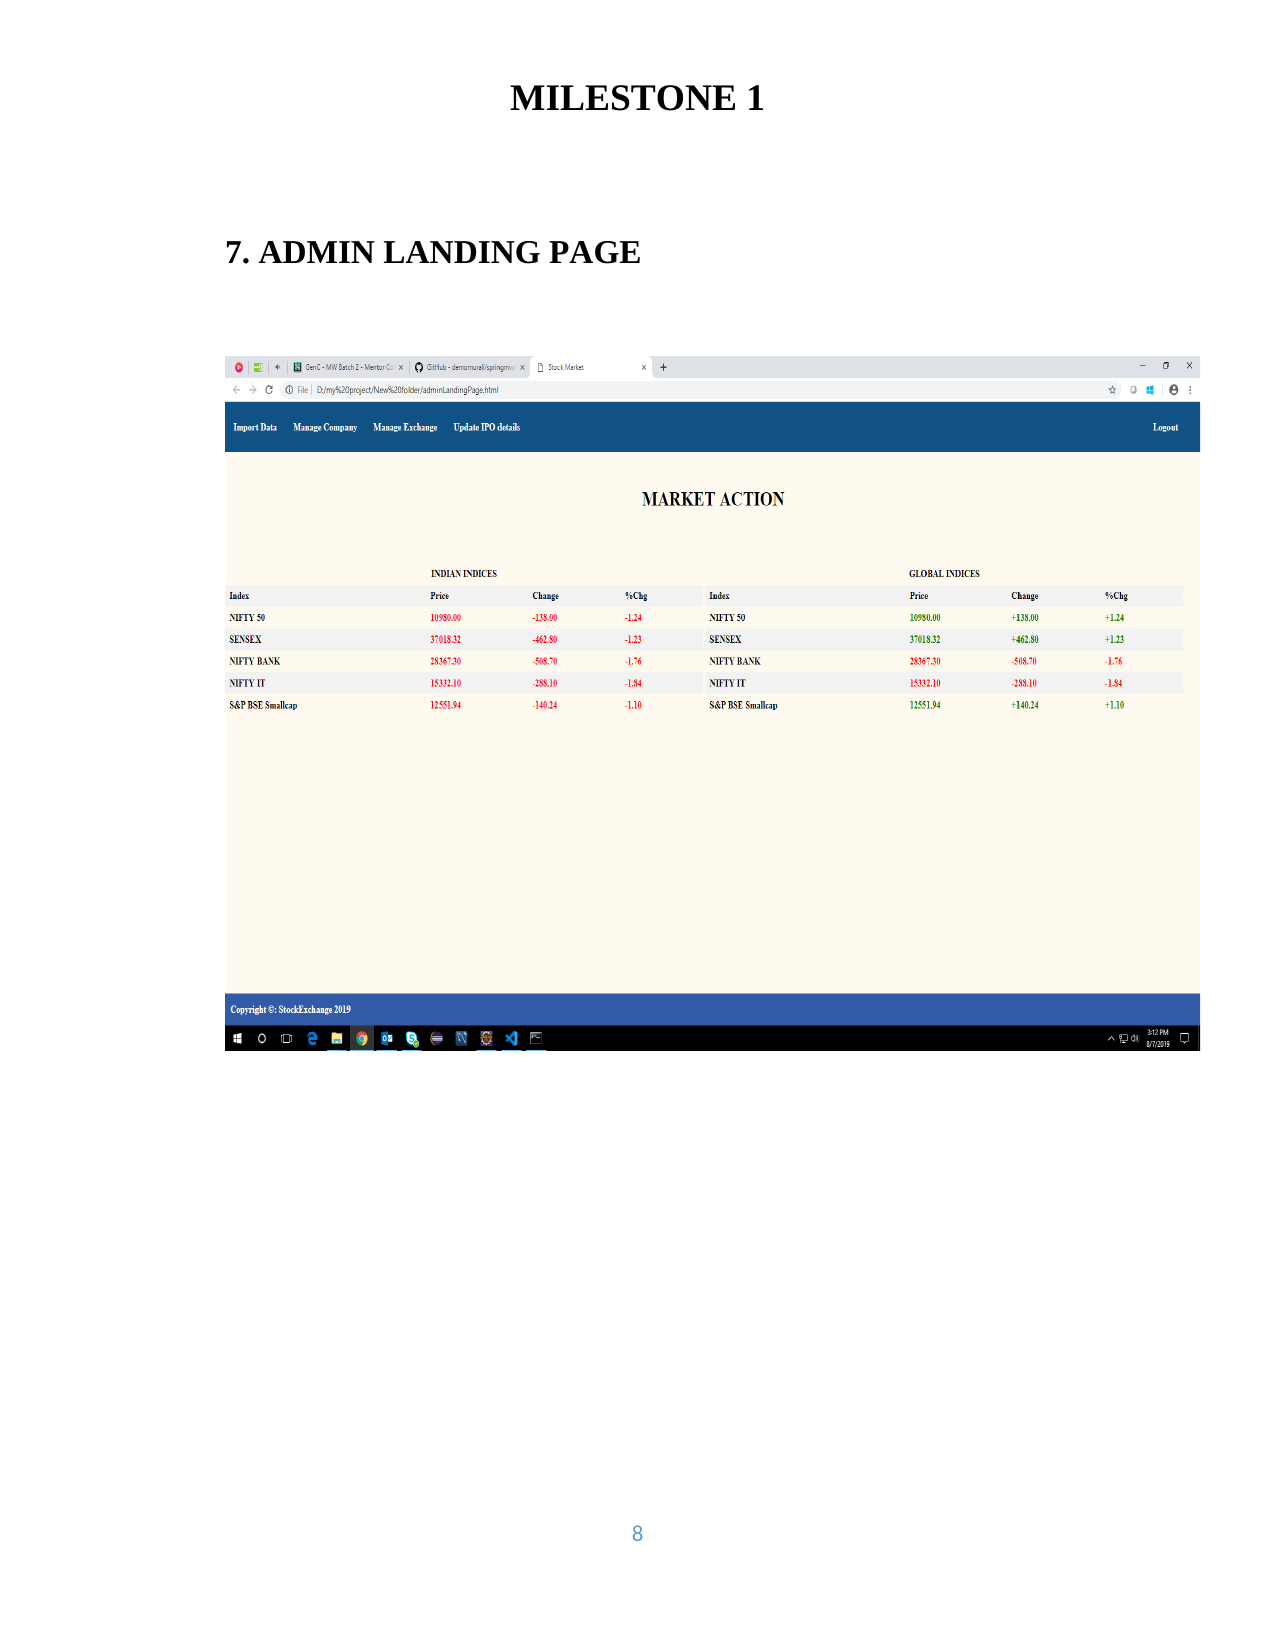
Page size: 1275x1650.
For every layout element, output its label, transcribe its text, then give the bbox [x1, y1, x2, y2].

picture [225, 356, 1200, 1051]
list 7. ADMIN LANDING PAGE [225, 233, 1125, 271]
